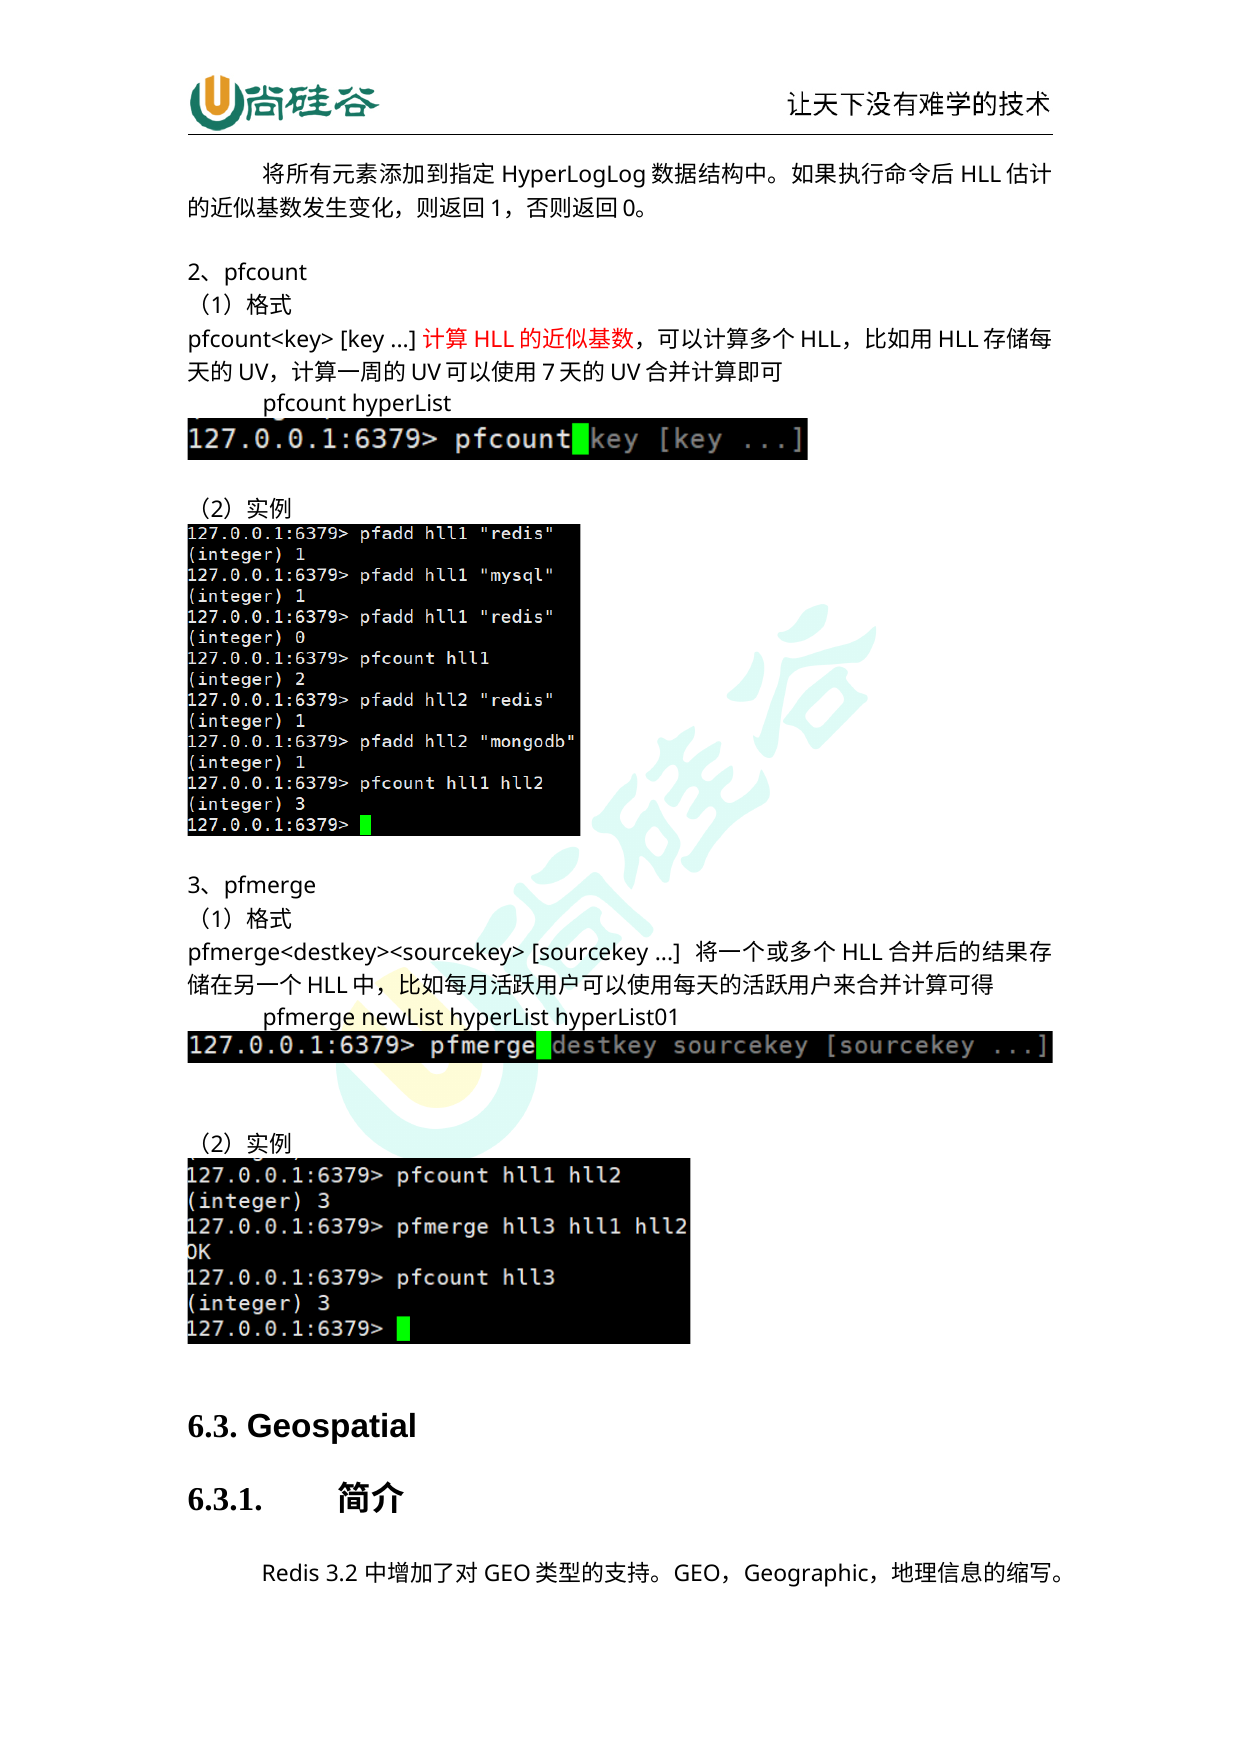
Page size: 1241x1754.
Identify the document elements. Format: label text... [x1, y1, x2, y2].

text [187, 1554, 1053, 1588]
picture [187, 418, 808, 460]
picture [187, 524, 581, 836]
text pfmerge<destkey><sourcekey> [sourcekey ...] 将一个或多个HLL合并后的结果存储在另一个HLL中，比如每月活跃用户可以使用每天的活跃用户来合并计算可得 [187, 934, 1053, 1000]
text 3、pfmerge [187, 867, 1053, 900]
text （2）实例 [187, 491, 1053, 524]
text （1）格式 [187, 900, 1053, 934]
list 简介 [187, 1472, 1053, 1520]
text （2）实例 [187, 1126, 1053, 1159]
list Geospatial [187, 1406, 1053, 1445]
text 2、pfcount [187, 254, 1053, 287]
text pfcount<key> [key ...] 计算HLL的近似基数，可以计算多个HLL，比如用HLL存储每天的UV，计算一周的UV可以使用7天的UV合并计算即可 [187, 321, 1053, 387]
text （1）格式 [187, 287, 1053, 321]
text 将所有元素添加到指定HyperLogLog数据结构中。如果执行命令后HLL估计的近似基数发生变化，则返回1，否则返回0。 [187, 156, 1053, 223]
text pfmerge newList hyperList hyperList01 [187, 1000, 1053, 1031]
picture [187, 1158, 691, 1344]
picture [187, 1031, 1053, 1063]
text pfcount hyperList [187, 387, 1053, 419]
picture [187, 73, 1053, 132]
